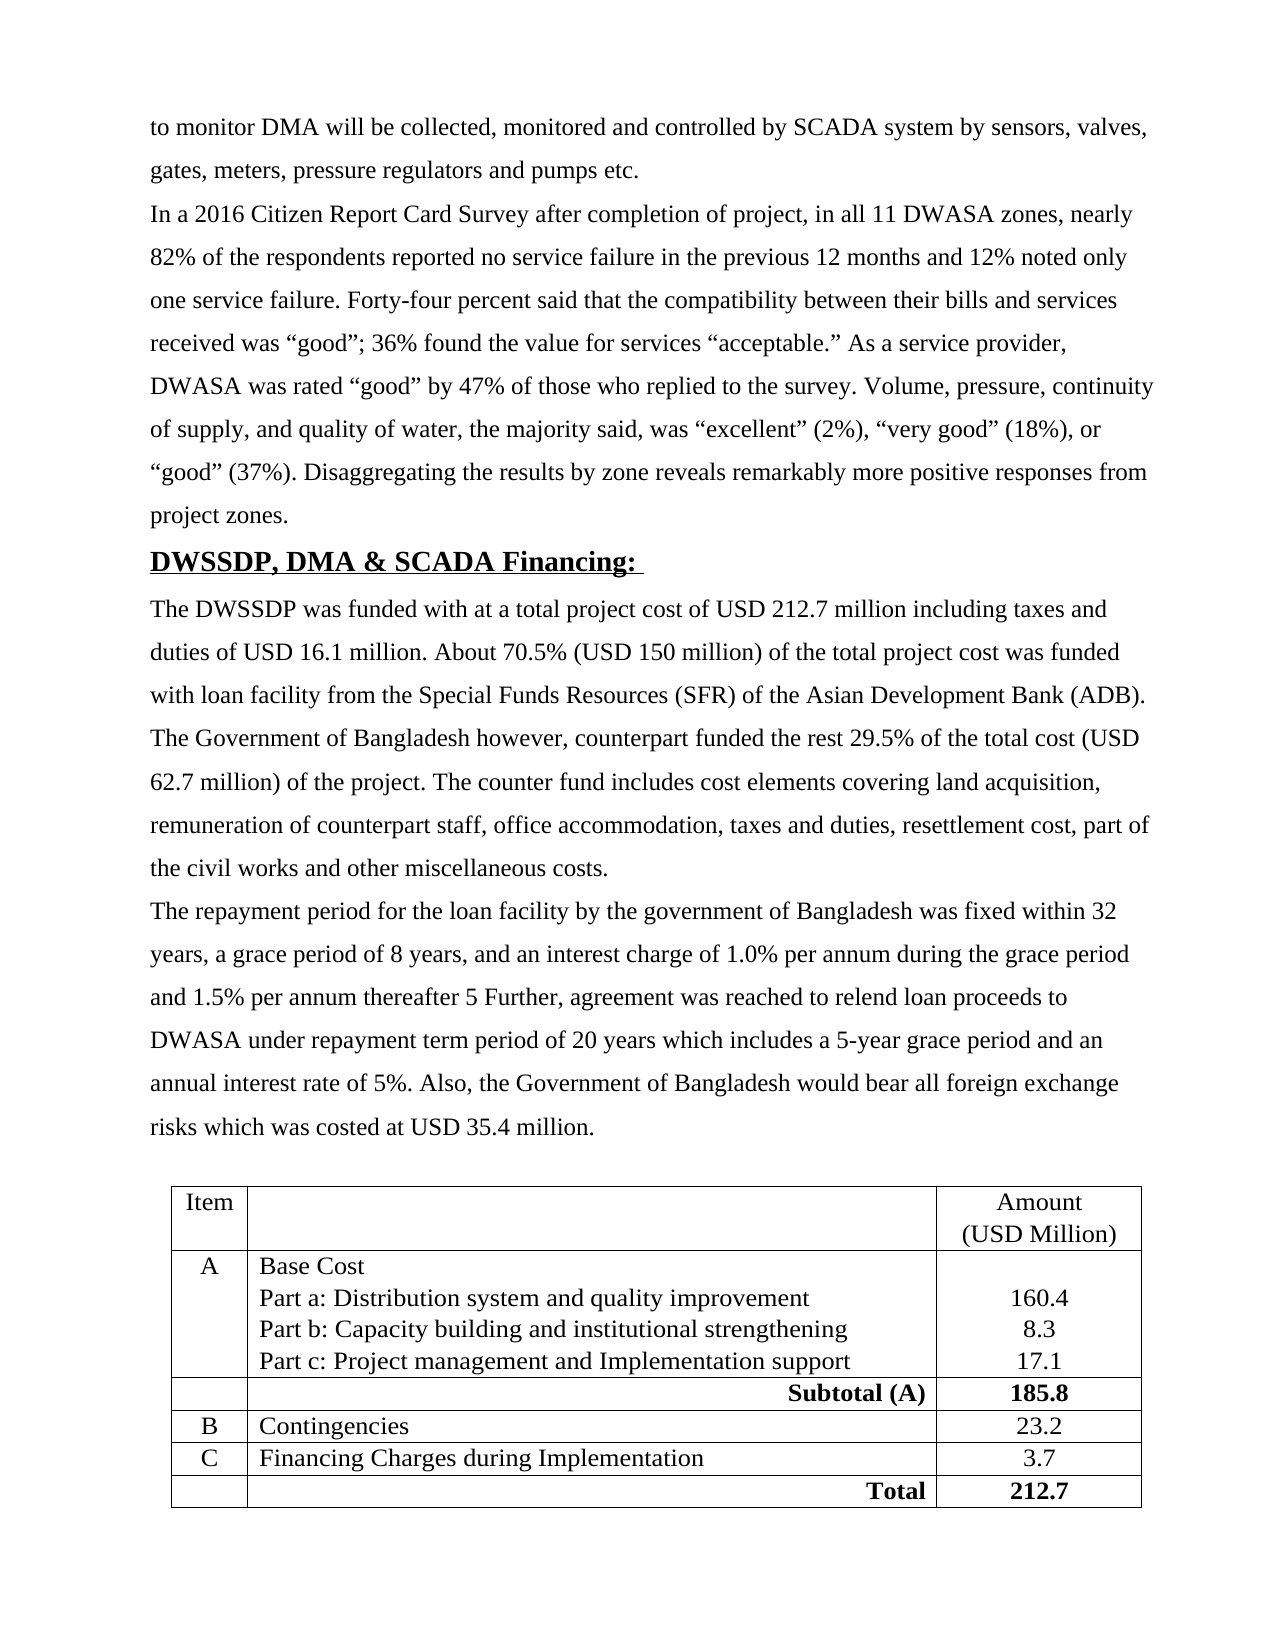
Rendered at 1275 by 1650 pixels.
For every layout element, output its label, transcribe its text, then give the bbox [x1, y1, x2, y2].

text The DWSSDP was funded with at a total project cost of USD 212.7 million including taxes and duties of USD 16.1 million. About 70.5% (USD 150 million) of the total project cost was funded with loan facility from the Special Funds Resources (SFR) of the Asian Development Bank (ADB). The Government of Bangladesh however, counterpart funded the rest 29.5% of the total cost (USD 62.7 million) of the project. The counter fund includes cost elements covering land acquisition, remuneration of counterpart staff, office accommodation, taxes and duties, resettlement cost, part of the civil works and other miscellaneous costs. [150, 594, 1162, 882]
table_cell [172, 1476, 247, 1507]
text The repayment period for the loan facility by the government of Bangladesh was fixed within 32 years, a grace period of 8 years, and an interest charge of 1.0% per annum during the grace period and 1.5% per annum thereafter 5 Further, agreement was reached to relend loan proceeds to DWASA under repayment term period of 20 years which includes a 5-year grace period and an annual interest rate of 5%. Also, the Government of Bangladesh would bear all foreign exchange risks which was costed at USD 35.4 million. [150, 896, 1162, 1140]
table_cell Financing Charges during Implementation [248, 1443, 936, 1475]
table_cell Contingencies [248, 1411, 936, 1442]
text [150, 112, 1162, 184]
table_cell [172, 1378, 247, 1410]
table_header Item [172, 1187, 247, 1250]
table_cell 160.4 8.3 17.1 [937, 1251, 1141, 1377]
text DWSSDP, DMA & SCADA Financing: [150, 544, 1162, 577]
table_header [248, 1187, 936, 1250]
table_cell A [172, 1251, 247, 1377]
table_cell 212.7 [937, 1476, 1141, 1507]
table_cell Base Cost Part a: Distribution system and quality improvement Part b: Capacity building and institutional strengthening Part c: Project management and Implementation support [248, 1251, 936, 1377]
table_cell C [172, 1443, 247, 1475]
table_cell Total [248, 1476, 936, 1507]
table_header Amount (USD Million) [937, 1187, 1141, 1250]
text In a 2016 Citizen Report Card Survey after completion of project, in all 11 DWASA zones, nearly 82% of the respondents reported no service failure in the previous 12 months and 12% noted only one service failure. Forty-four percent said that the compatibility between their bills and services received was “good”; 36% found the value for services “acceptable.” As a service provider, DWASA was rated “good” by 47% of those who replied to the survey. Volume, pressure, continuity of supply, and quality of water, the majority said, was “excellent” (2%), “very good” (18%), or “good” (37%). Disaggregating the results by zone reveals remarkably more positive responses from project zones. [150, 199, 1162, 529]
table_cell 185.8 [937, 1378, 1141, 1410]
table_cell 3.7 [937, 1443, 1141, 1475]
table_cell Subtotal (A) [248, 1378, 936, 1410]
table_cell B [172, 1411, 247, 1442]
table_cell 23.2 [937, 1411, 1141, 1442]
